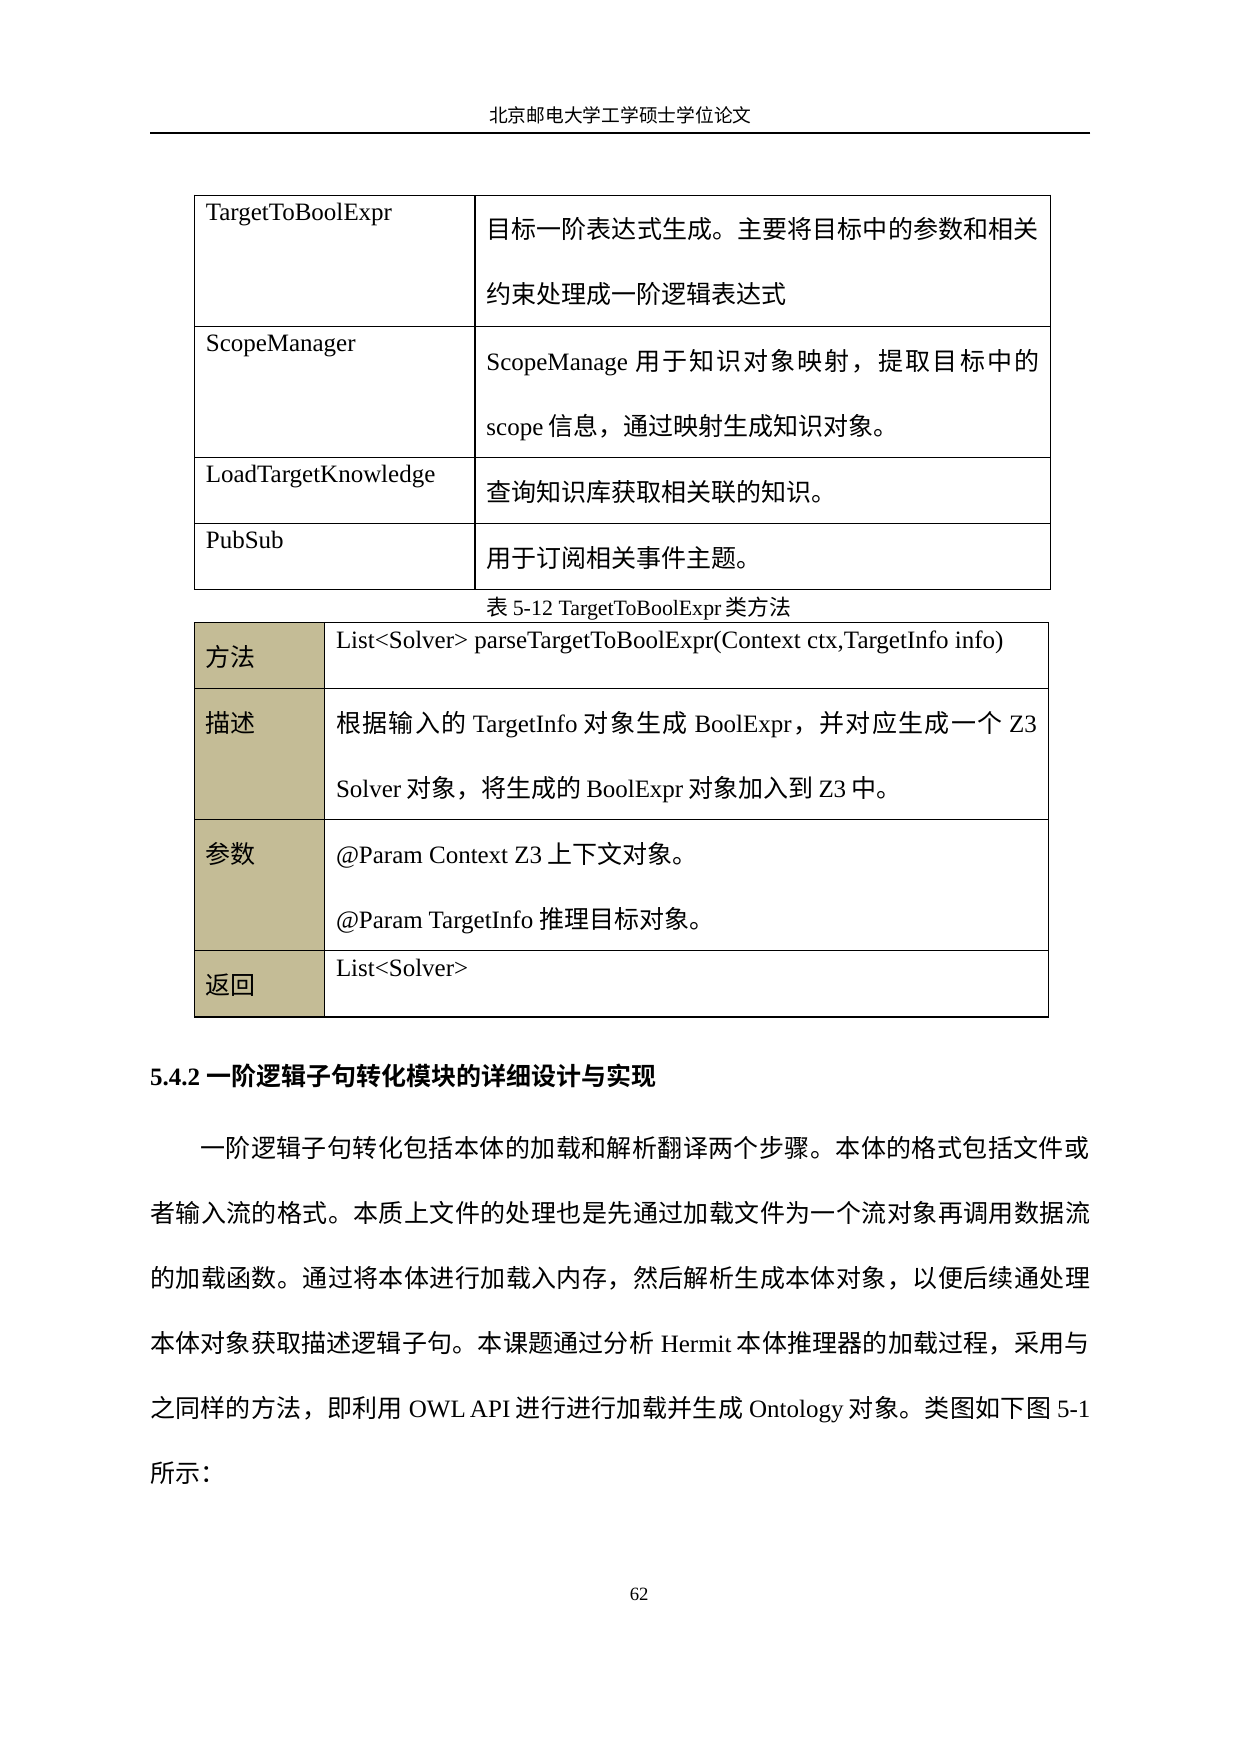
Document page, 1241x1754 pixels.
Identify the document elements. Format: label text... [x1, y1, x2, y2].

subtitle 5.4.2 一阶逻辑子句转化模块的详细设计与实现 [150, 1042, 1090, 1107]
table_cell 目标一阶表达式生成。主要将目标中的参数和相关约束处理成一阶逻辑表达式 [476, 196, 1050, 326]
text 一阶逻辑子句转化包括本体的加载和解析翻译两个步骤。本体的格式包括文件或者输入流的格式。本质上文件的处理也是先通过加载文件为一个流对象再调用数据流的加载函数。通过将本体进行加载入内存，然后解析生成本体对象，以便后续通处理本体对象获取描述逻辑子句。本课题通过分析Hermit本体推理器的加载过程，采用与之同样的方法，即利用OWL API进行进行加载并生成Ontology对象。类图如下图5-1所示： [150, 1114, 1090, 1504]
table_cell 用于订阅相关事件主题。 [476, 524, 1050, 589]
table_cell 返回 [195, 951, 324, 1016]
table_header List<Solver> parseTargetToBoolExpr(Context ctx,TargetInfo info) [325, 623, 1048, 688]
table_cell TargetToBoolExpr [195, 196, 474, 326]
table_cell PubSub [195, 524, 474, 589]
table_cell 查询知识库获取相关联的知识。 [476, 458, 1050, 523]
table_cell ScopeManager [195, 327, 474, 457]
text 表5-12 TargetToBoolExpr类方法 [150, 590, 1090, 622]
table_cell LoadTargetKnowledge [195, 458, 474, 523]
table_cell 参数 [195, 820, 324, 950]
table_cell List<Solver> [325, 951, 1048, 1016]
table_cell 描述 [195, 689, 324, 819]
table_header 方法 [195, 623, 324, 688]
table_cell ScopeManage用于知识对象映射，提取目标中的scope信息，通过映射生成知识对象。 [476, 327, 1050, 457]
table_cell 根据输入的TargetInfo对象生成BoolExpr，并对应生成一个Z3 Solver对象，将生成的BoolExpr对象加入到Z3中。 [325, 689, 1048, 819]
table_cell @Param Context Z3上下文对象。 @Param TargetInfo 推理目标对象。 [325, 820, 1048, 950]
